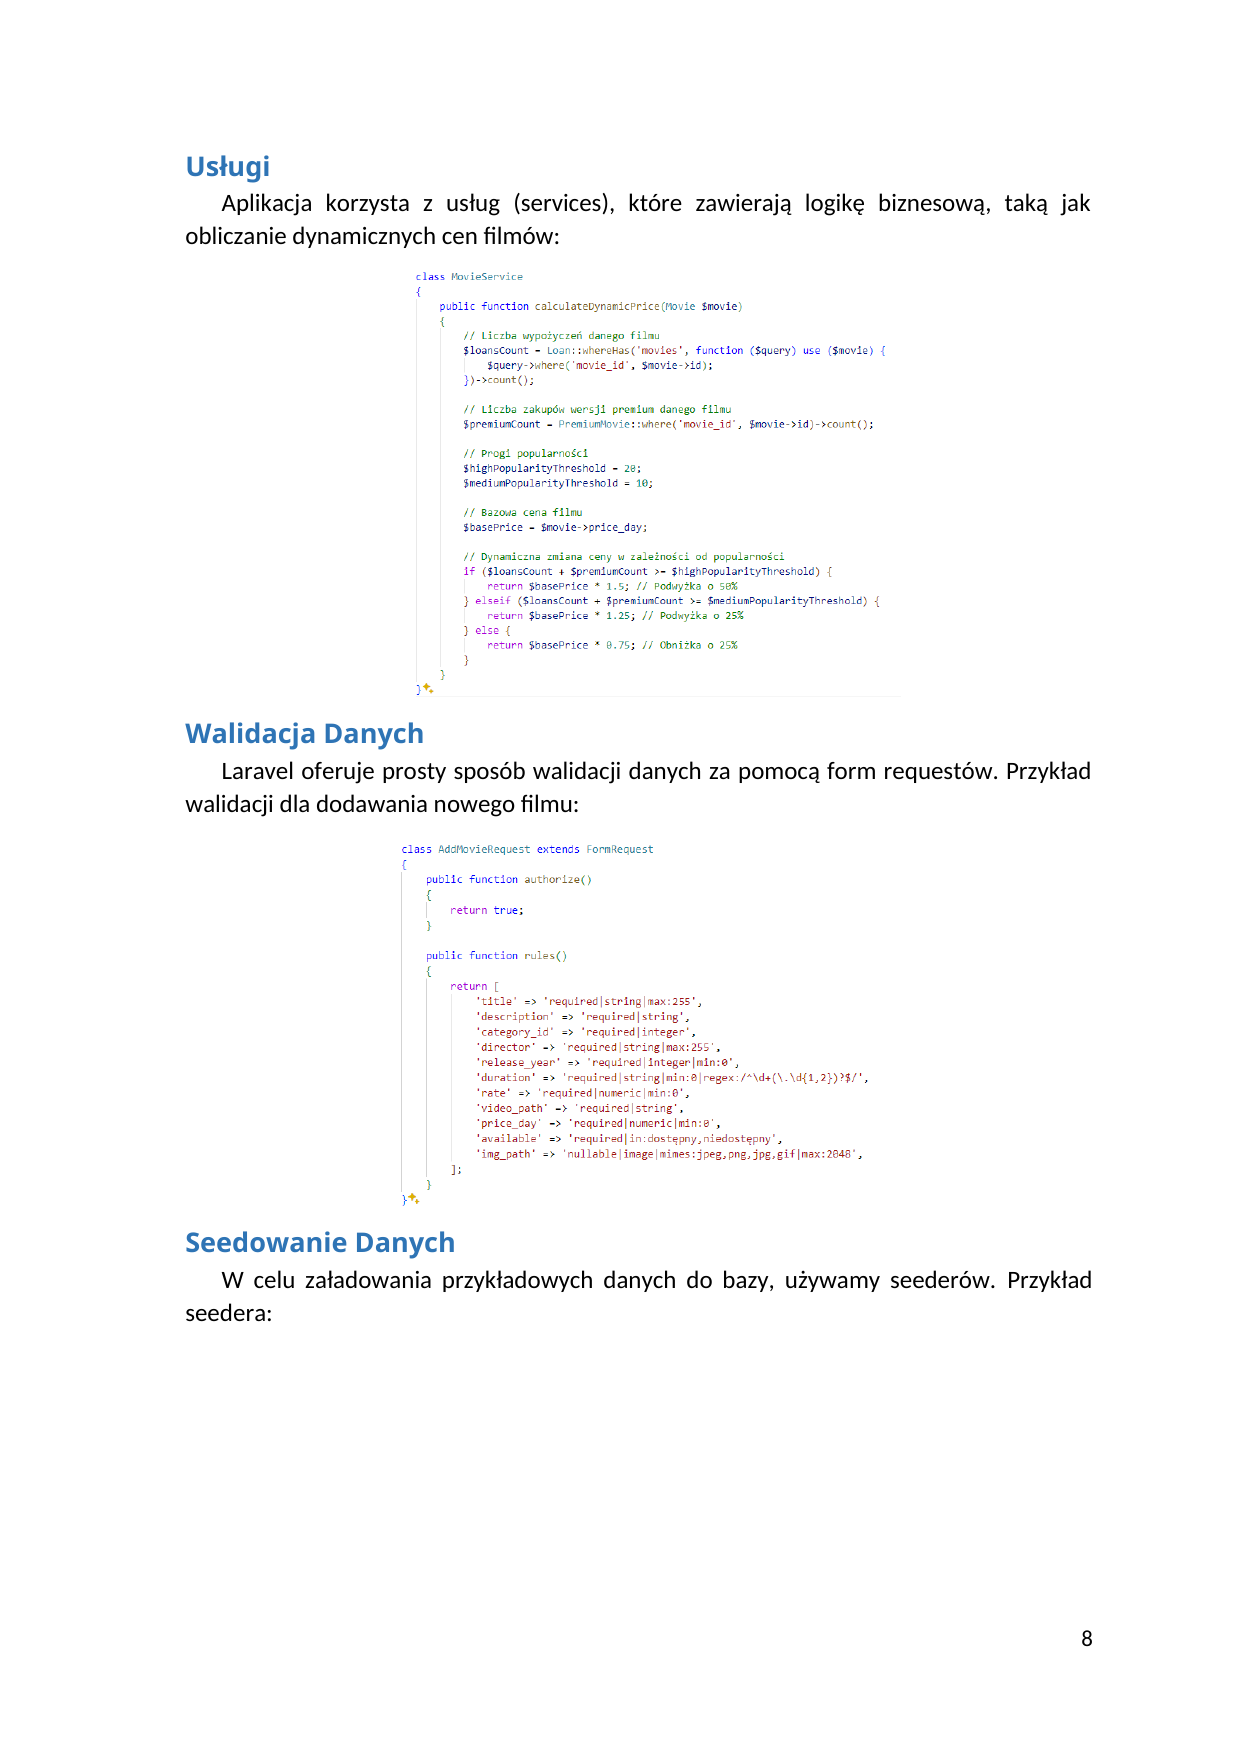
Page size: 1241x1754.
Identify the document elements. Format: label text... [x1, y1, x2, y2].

text Laravel oferuje prosty sposób walidacji danych za pomocą form requestów. Przykład walidacji dla dodawania nowego filmu: [185, 755, 1093, 818]
text Aplikacja korzysta z usług (services), które zawierają logikę biznesową, taką jak obliczanie dynamicznych cen filmów: [185, 187, 1093, 251]
subtitle Usługi [148, 148, 1093, 184]
subtitle Walidacja Danych [148, 715, 1093, 752]
text W celu załadowania przykładowych danych do bazy, używamy seederów. Przykład seedera: [185, 1264, 1093, 1327]
picture [399, 837, 878, 1206]
subtitle Seedowanie Danych [148, 1224, 1093, 1261]
picture [413, 270, 901, 697]
